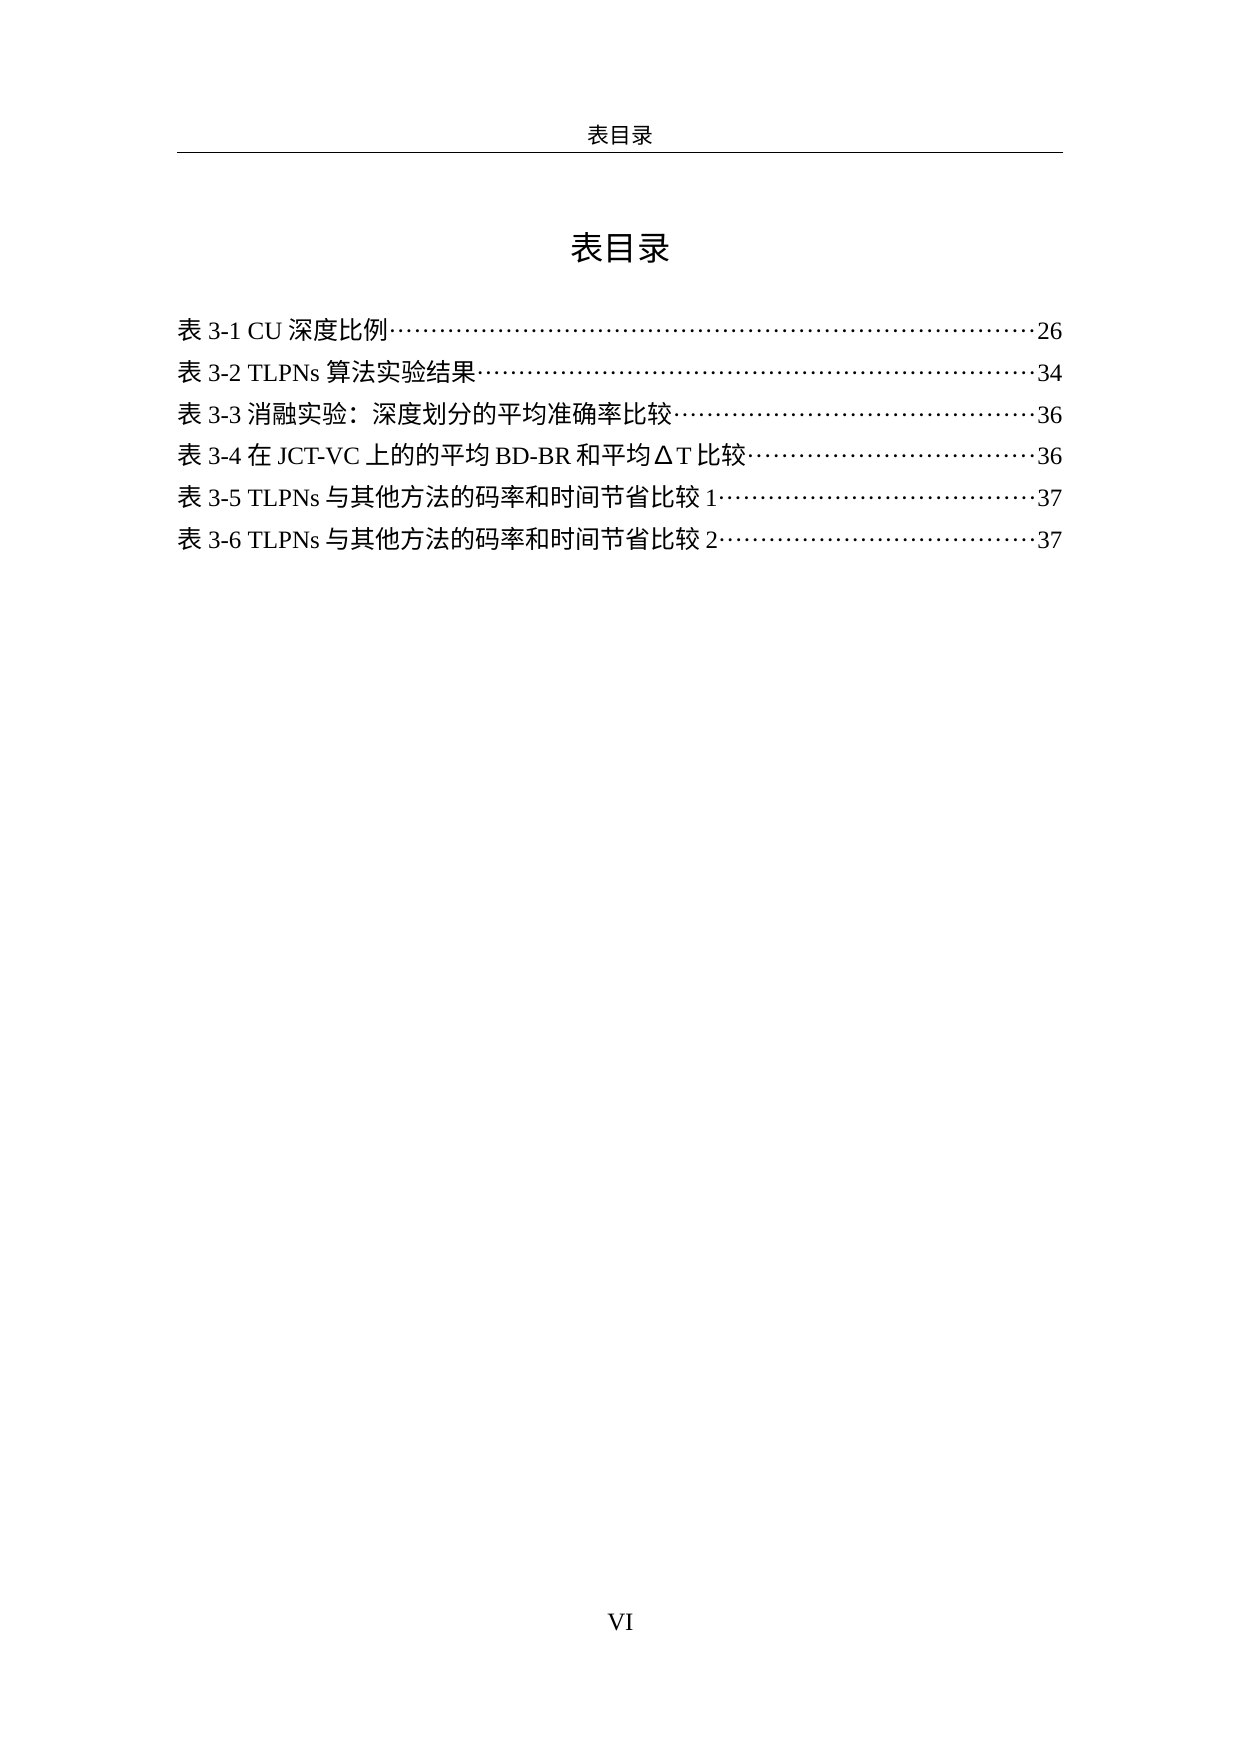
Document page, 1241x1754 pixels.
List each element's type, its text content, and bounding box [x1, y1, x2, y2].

text 表 3-2 TLPNs 算法实验结果 34 [177, 348, 1063, 390]
text 表 3-6 TLPNs与其他方法的码率和时间节省比较 2 37 [177, 515, 1063, 556]
text 表 3-4 在JCT-VC上的的平均BD-BR和平均∆T比较 36 [177, 431, 1063, 473]
text 表 3-1 CU 深度比例 26 [177, 306, 1063, 348]
text 表目录 [177, 227, 1063, 269]
text 表 3-3 消融实验：深度划分的平均准确率比较 36 [177, 390, 1063, 431]
text 表 3-5 TLPNs与其他方法的码率和时间节省比较1 37 [177, 473, 1063, 515]
